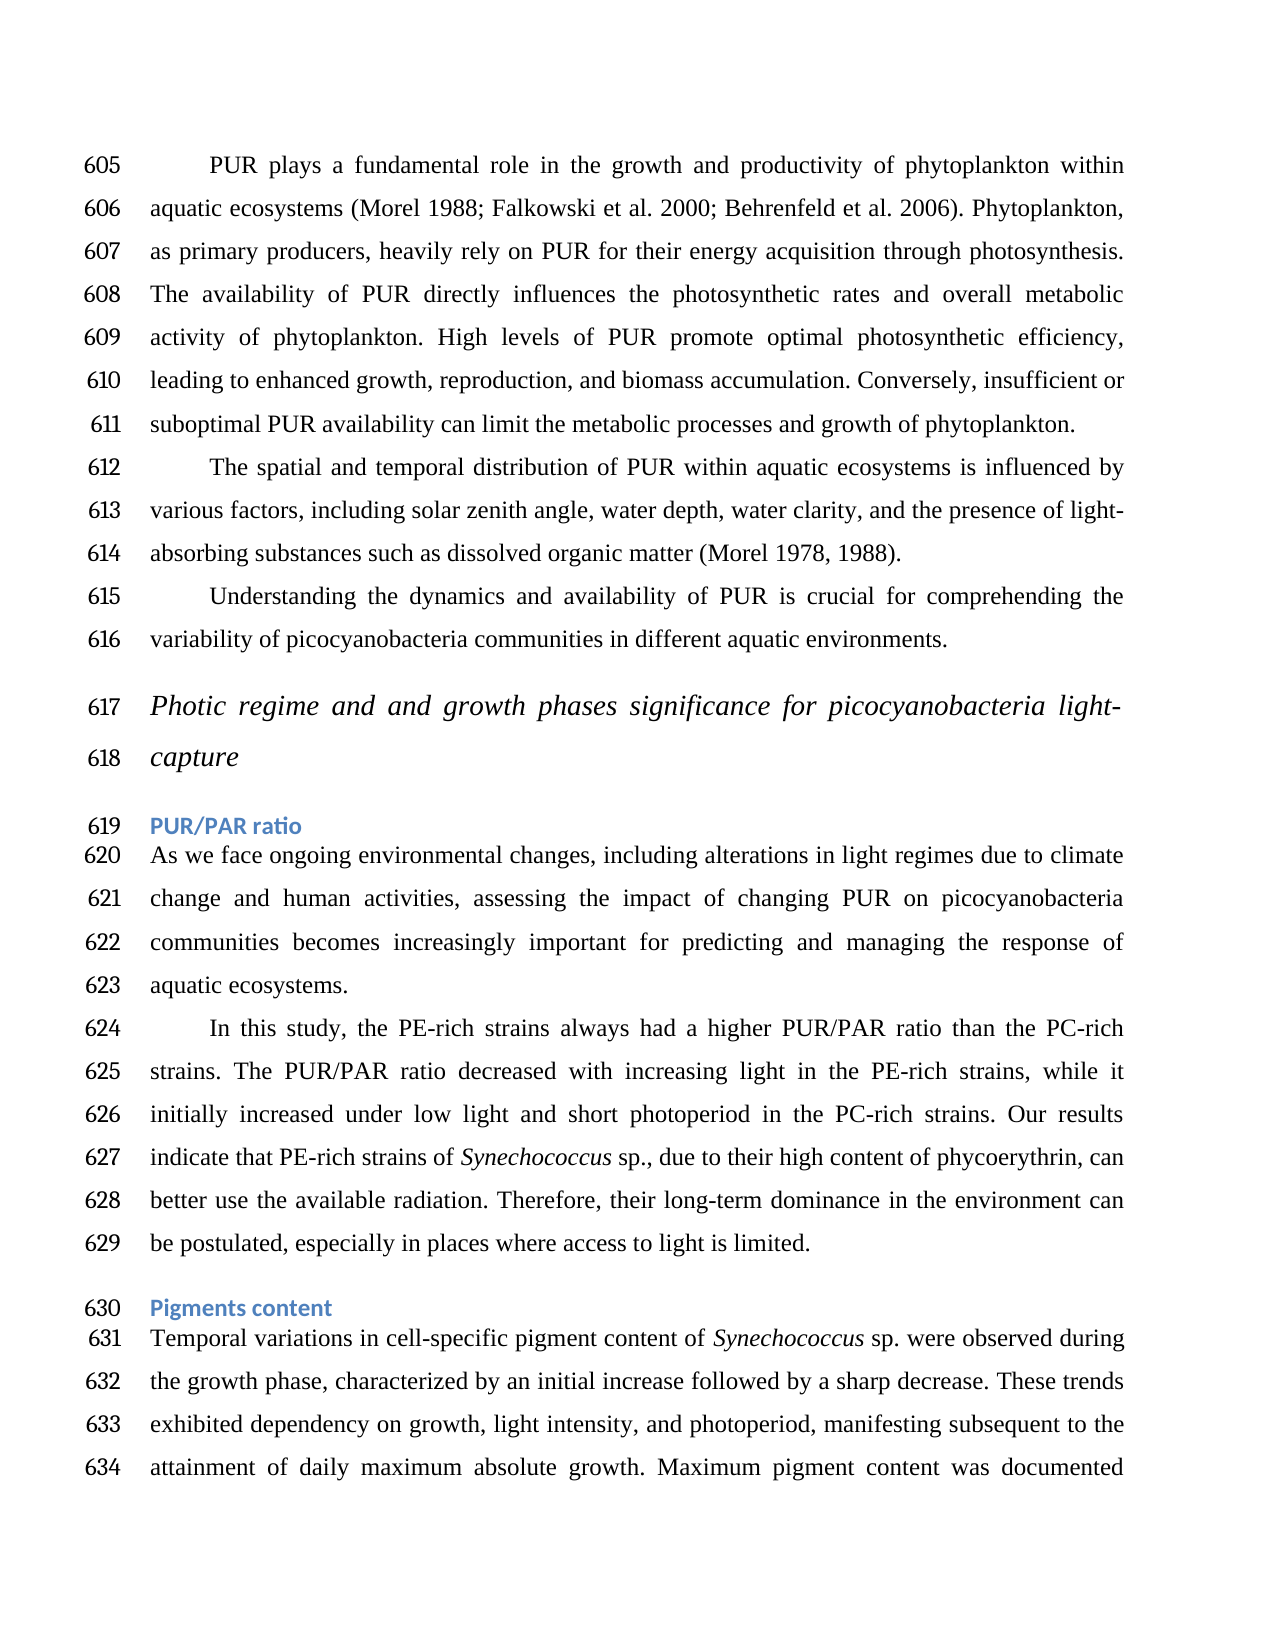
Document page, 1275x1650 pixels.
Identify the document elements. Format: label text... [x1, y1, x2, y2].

text As we face ongoing environmental changes, including alterations in light regimes due to climate change and human activities, assessing the impact of changing PUR on picocyanobacteria communities becomes increasingly important for predicting and managing the response of aquatic ecosystems. [150, 840, 1125, 998]
subtitle PUR/PAR ratio [150, 810, 1125, 840]
text In this study, the PE-rich strains always had a higher PUR/PAR ratio than the PC-rich strains. The PUR/PAR ratio decreased with increasing light in the PE-rich strains, while it initially increased under low light and short photoperiod in the PC-rich strains. Our results indicate that PE-rich strains of Synechococcus sp., due to their high content of phycoerythrin, can better use the available radiation. Therefore, their long-term dominance in the environment can be postulated, especially in places where access to light is limited. [150, 1013, 1125, 1257]
subtitle Photic regime and and growth phases significance for picocyanobacteria light-capture [150, 688, 1125, 772]
text Understanding the dynamics and availability of PUR is crucial for comprehending the variability of picocyanobacteria communities in different aquatic environments. [150, 581, 1125, 653]
text The spatial and temporal distribution of PUR within aquatic ecosystems is influenced by various factors, including solar zenith angle, water depth, water clarity, and the presence of light-absorbing substances such as dissolved organic matter (Morel 1978, 1988). [150, 452, 1125, 567]
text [150, 1323, 1125, 1481]
text PUR plays a fundamental role in the growth and productivity of phytoplankton within aquatic ecosystems (Morel 1988; Falkowski et al. 2000; Behrenfeld et al. 2006). Phytoplankton, as primary producers, heavily rely on PUR for their energy acquisition through photosynthesis. The availability of PUR directly influences the photosynthetic rates and overall metabolic activity of phytoplankton. High levels of PUR promote optimal photosynthetic efficiency, leading to enhanced growth, reproduction, and biomass accumulation. Conversely, insufficient or suboptimal PUR availability can limit the metabolic processes and growth of phytoplankton. [150, 150, 1125, 437]
subtitle Pigments content [150, 1292, 1125, 1323]
